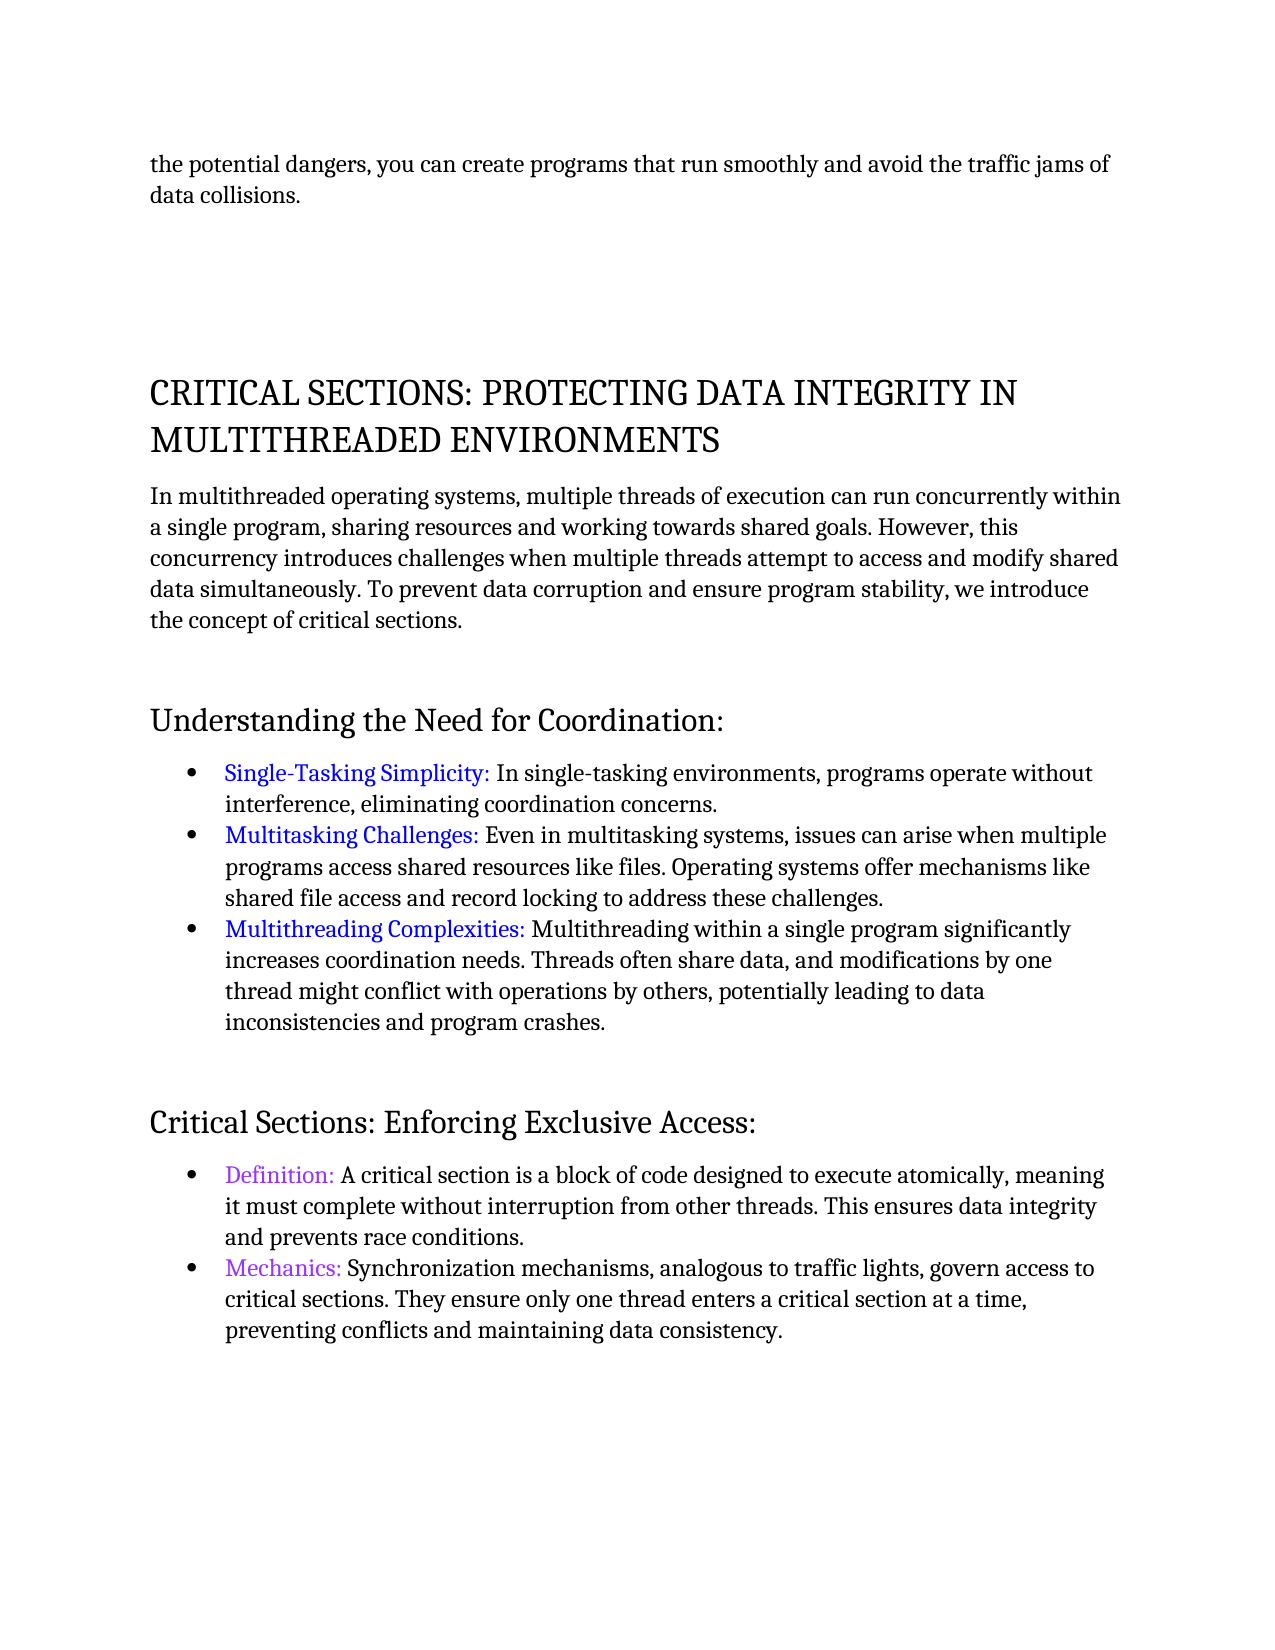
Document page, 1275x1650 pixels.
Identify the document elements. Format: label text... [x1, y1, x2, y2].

list Definition: A critical section is a block of code designed to execute atomically, meaning it must complete without interruption from other threads. This ensures data integrity and prevents race conditions. [187, 1161, 1125, 1252]
list Mechanics: Synchronization mechanisms, analogous to traffic lights, govern access to critical sections. They ensure only one thread enters a critical section at a time, preventing conflicts and maintaining data consistency. [187, 1254, 1125, 1345]
list Multithreading Complexities: Multithreading within a single program significantly increases coordination needs. Threads often share data, and modifications by one thread might conflict with operations by others, potentially leading to data inconsistencies and program crashes. [187, 914, 1125, 1036]
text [150, 150, 1125, 210]
list Single-Tasking Simplicity: In single-tasking environments, programs operate without interference, eliminating coordination concerns. [187, 759, 1125, 819]
text CRITICAL SECTIONS: PROTECTING DATA INTEGRITY IN MULTITHREADED ENVIRONMENTS [150, 372, 1125, 462]
text Understanding the Need for Coordination: [150, 701, 1125, 739]
text Critical Sections: Enforcing Exclusive Access: [150, 1103, 1125, 1141]
text In multithreaded operating systems, multiple threads of execution can run concurrently within a single program, sharing resources and working towards shared goals. However, this concurrency introduces challenges when multiple threads attempt to access and modify shared data simultaneously. To prevent data corruption and ensure program stability, we introduce the concept of critical sections. [150, 482, 1125, 634]
list Multitasking Challenges: Even in multitasking systems, issues can arise when multiple programs access shared resources like files. Operating systems offer mechanisms like shared file access and record locking to address these challenges. [187, 821, 1125, 912]
